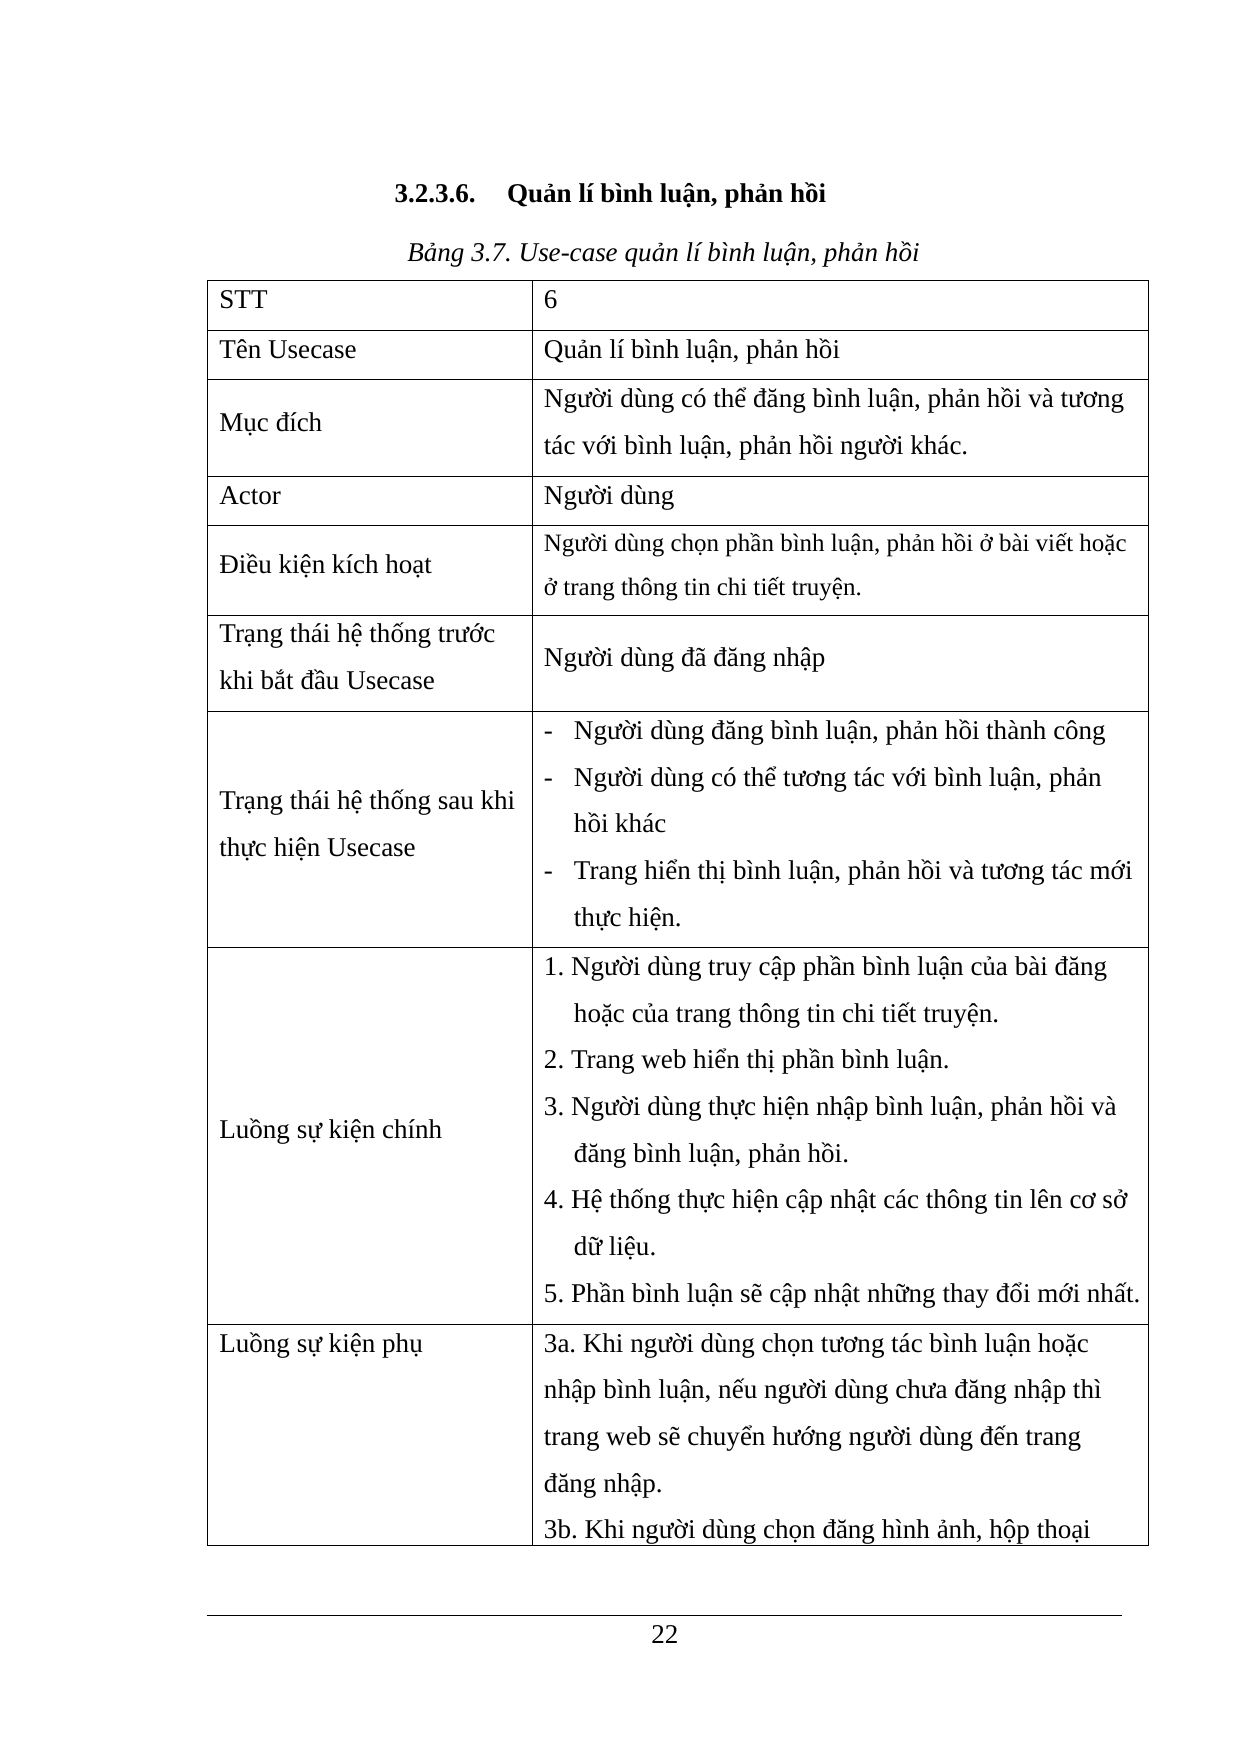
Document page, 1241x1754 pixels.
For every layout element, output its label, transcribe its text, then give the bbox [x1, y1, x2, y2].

table_cell Trạng thái hệ thống trước khi bắt đầu Usecase [208, 616, 532, 711]
table_cell Người dùng có thể đăng bình luận, phản hồi và tương tác với bình luận, phản hồi người khác. [533, 380, 1148, 476]
table_header STT [208, 281, 532, 330]
table_cell Điều kiện kích hoạt [208, 526, 532, 614]
table_cell Quản lí bình luận, phản hồi [533, 331, 1148, 379]
table_cell Mục đích [208, 380, 532, 476]
table_cell Người dùng đăng bình luận, phản hồi thành công Người dùng có thể tương tác với bình luận, phản hồi khác Trang hiển thị bình luận, phản hồi và tương tác mới thực hiện. [533, 712, 1148, 947]
table_cell Tên Usecase [208, 331, 532, 379]
table_cell Actor [208, 477, 532, 525]
table_cell Luồng sự kiện phụ [208, 1325, 532, 1544]
table_header 6 [533, 281, 1148, 330]
table_cell Người dùng chọn phần bình luận, phản hồi ở bài viết hoặc ở trang thông tin chi tiết truyện. [533, 526, 1148, 614]
table_cell Luồng sự kiện chính [208, 948, 532, 1324]
table_cell Người dùng [533, 477, 1148, 525]
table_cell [533, 1325, 1148, 1544]
table_cell Người dùng đã đăng nhập [533, 616, 1148, 711]
text Bảng 3.7. Use-case quản lí bình luận, phản hồi [207, 236, 1122, 267]
table_cell Người dùng truy cập phần bình luận của bài đăng hoặc của trang thông tin chi tiết truyện. Trang web hiển thị phần bình luận. Người dùng thực hiện nhập bình luận, phản hồi và đăng bình luận, phản hồi. Hệ thống thực hiện cập nhật các thông tin lên cơ sở dữ liệu. Phần bình luận sẽ cập nhật những thay đổi mới nhất. [533, 948, 1148, 1324]
subtitle Quản lí bình luận, phản hồi [394, 177, 1122, 208]
table_cell Trạng thái hệ thống sau khi thực hiện Usecase [208, 712, 532, 947]
